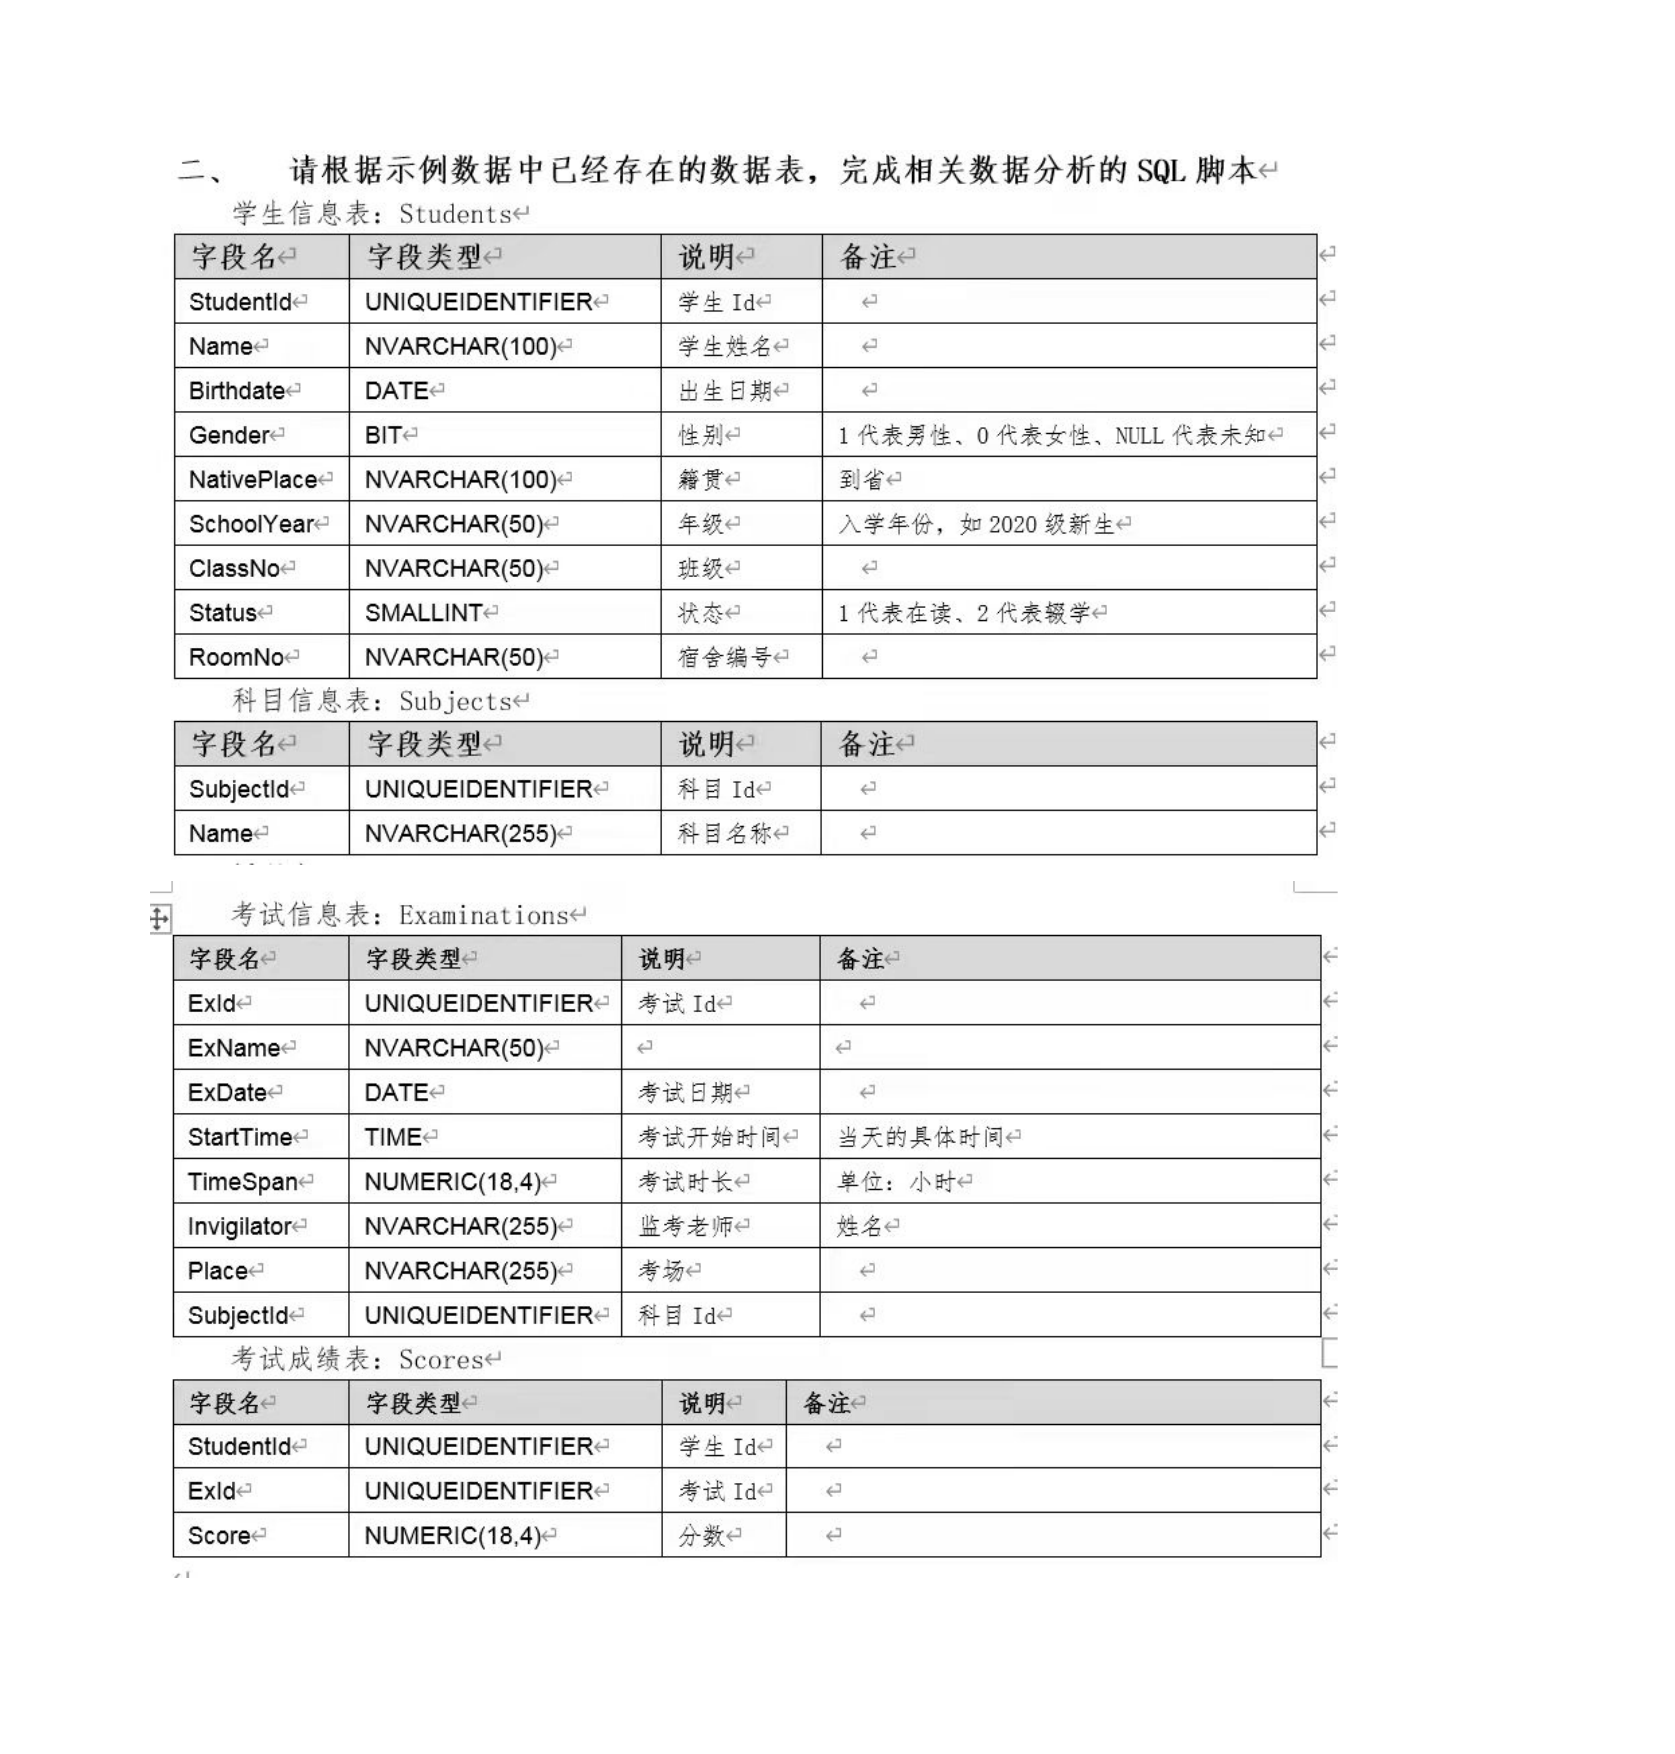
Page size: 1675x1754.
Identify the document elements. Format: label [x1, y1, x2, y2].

picture [150, 881, 1338, 1578]
picture [150, 150, 1338, 865]
